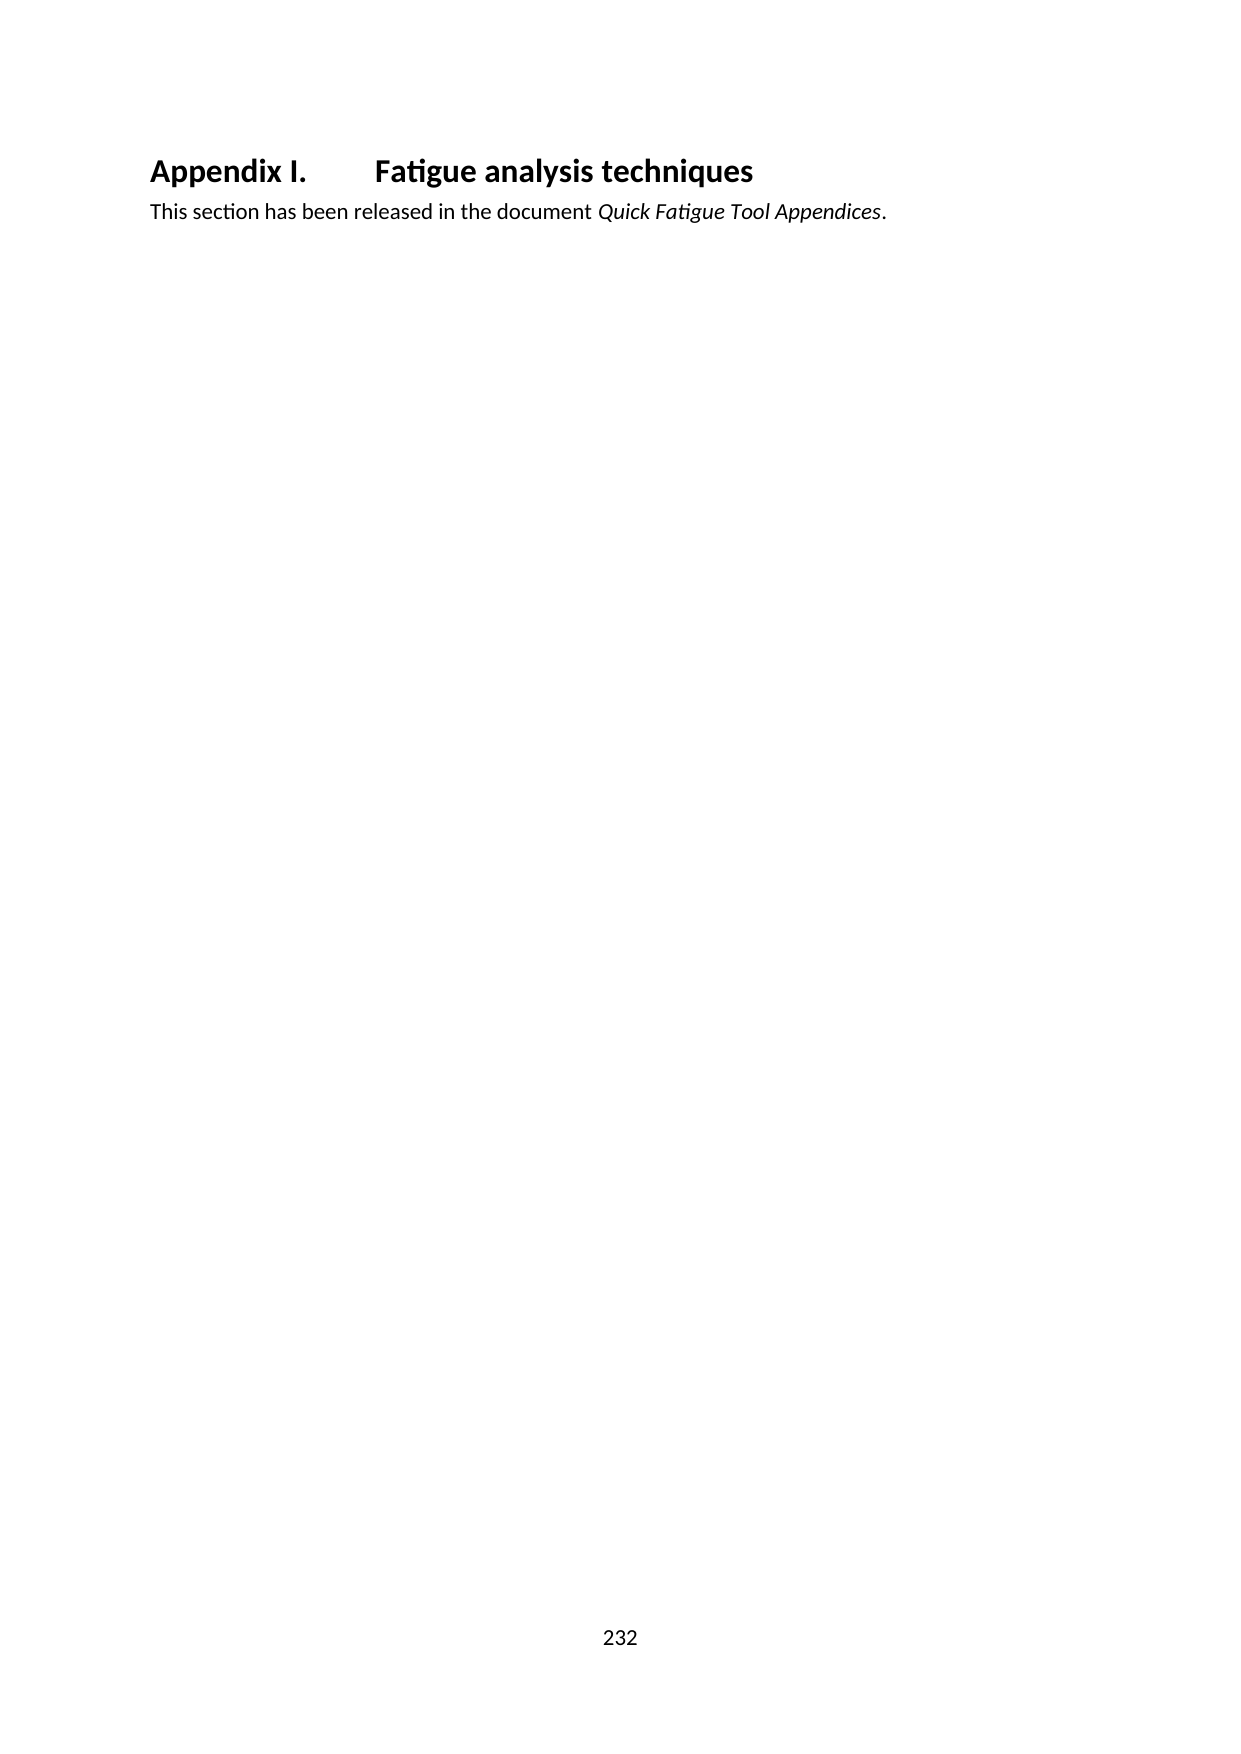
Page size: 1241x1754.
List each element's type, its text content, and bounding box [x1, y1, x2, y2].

text This section has been released in the document Quick Fatigue Tool Appendices. [150, 197, 1090, 225]
subtitle Appendix I. Fatigue analysis techniques [150, 150, 1090, 191]
